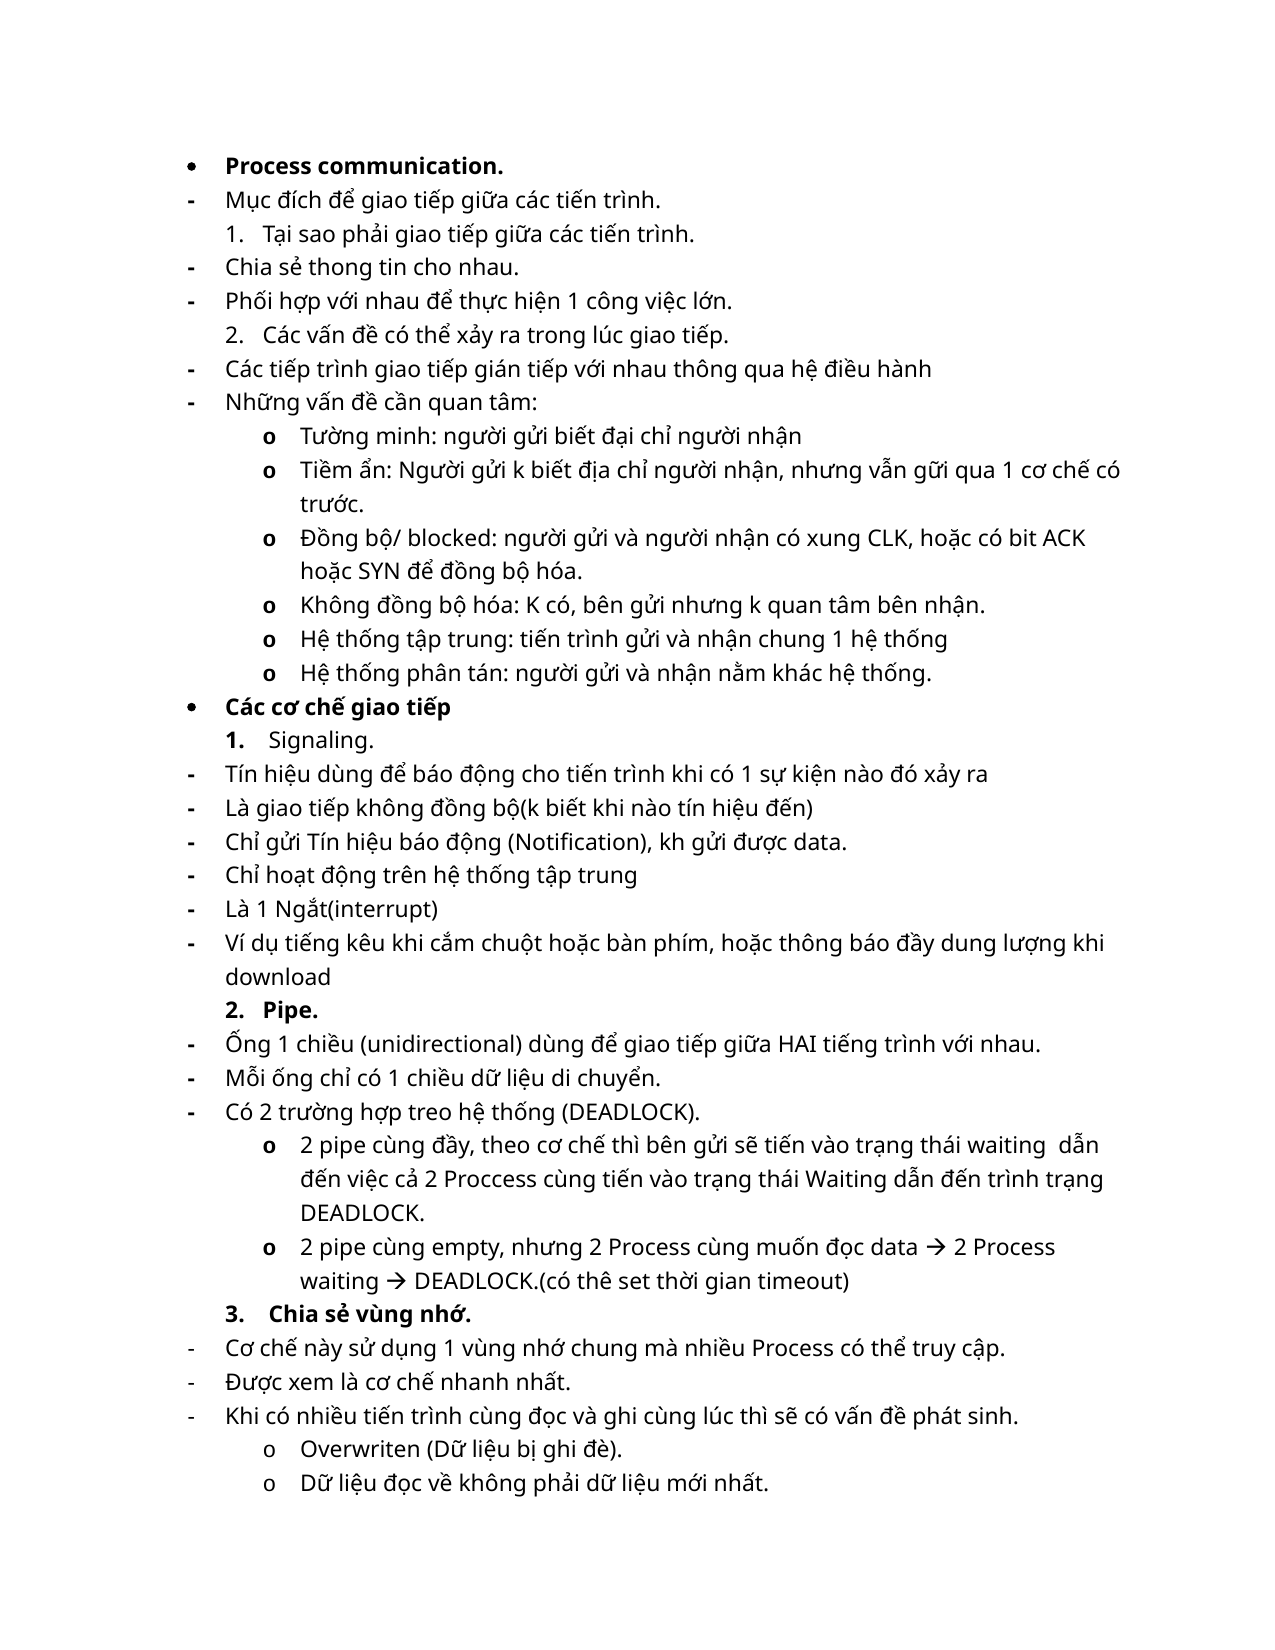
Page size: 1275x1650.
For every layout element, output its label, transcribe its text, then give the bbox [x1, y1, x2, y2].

list Những vấn đề cần quan tâm: [187, 386, 1125, 417]
list Là giao tiếp không đồng bộ(k biết khi nào tín hiệu đến) [187, 792, 1125, 823]
list Process communication. [187, 150, 1125, 181]
list Được xem là cơ chế nhanh nhất. [187, 1366, 1125, 1397]
list Mục đích để giao tiếp giữa các tiến trình. [187, 184, 1125, 215]
list Tại sao phải giao tiếp giữa các tiến trình. [225, 217, 1125, 249]
list Có 2 trường hợp treo hệ thống (DEADLOCK). [187, 1096, 1125, 1127]
list Hệ thống phân tán: người gửi và nhận nằm khác hệ thống. [262, 657, 1125, 688]
list Overwriten (Dữ liệu bị ghi đè). [262, 1433, 1125, 1465]
list Mỗi ống chỉ có 1 chiều dữ liệu di chuyển. [187, 1062, 1125, 1093]
list Là 1 Ngắt(interrupt) [187, 893, 1125, 924]
list Dữ liệu đọc về không phải dữ liệu mới nhất. [262, 1467, 1125, 1498]
list Tường minh: người gửi biết đại chỉ người nhận [262, 420, 1125, 451]
list Các cơ chế giao tiếp [187, 691, 1125, 722]
list Pipe. [225, 994, 1125, 1026]
list 2 pipe cùng đầy, theo cơ chế thì bên gửi sẽ tiến vào trạng thái waiting dẫn đến việc cả 2 Proccess cùng tiến vào trạng thái Waiting dẫn đến trình trạng DEADLOCK. [262, 1129, 1125, 1228]
list Chỉ gửi Tín hiệu báo động (Notification), kh gửi được data. [187, 826, 1125, 857]
list 2 pipe cùng empty, nhưng 2 Process cùng muốn đọc data 2 Process waiting DEADLOCK.(có thê set thời gian timeout) [262, 1231, 1125, 1296]
list Chia sẻ vùng nhớ. [225, 1298, 1125, 1329]
list Cơ chế này sử dụng 1 vùng nhớ chung mà nhiều Process có thể truy cập. [187, 1332, 1125, 1363]
list Ống 1 chiều (unidirectional) dùng để giao tiếp giữa HAI tiếng trình với nhau. [187, 1028, 1125, 1059]
list Ví dụ tiếng kêu khi cắm chuột hoặc bàn phím, hoặc thông báo đầy dung lượng khi download [187, 927, 1125, 992]
list Đồng bộ/ blocked: người gửi và người nhận có xung CLK, hoặc có bit ACK hoặc SYN để đồng bộ hóa. [262, 521, 1125, 587]
list Các tiếp trình giao tiếp gián tiếp với nhau thông qua hệ điều hành [187, 352, 1125, 384]
list Không đồng bộ hóa: K có, bên gửi nhưng k quan tâm bên nhận. [262, 589, 1125, 620]
list Signaling. [225, 724, 1125, 756]
list Các vấn đề có thể xảy ra trong lúc giao tiếp. [225, 319, 1125, 350]
list Khi có nhiều tiến trình cùng đọc và ghi cùng lúc thì sẽ có vấn đề phát sinh. [187, 1399, 1125, 1431]
list Tiềm ẩn: Người gửi k biết địa chỉ người nhận, nhưng vẫn gữi qua 1 cơ chế có trước. [262, 454, 1125, 519]
list Hệ thống tập trung: tiến trình gửi và nhận chung 1 hệ thống [262, 623, 1125, 654]
list Chia sẻ thong tin cho nhau. [187, 251, 1125, 282]
list Phối hợp với nhau để thực hiện 1 công việc lớn. [187, 285, 1125, 316]
list Tín hiệu dùng để báo động cho tiến trình khi có 1 sự kiện nào đó xảy ra [187, 758, 1125, 789]
list Chỉ hoạt động trên hệ thống tập trung [187, 859, 1125, 891]
